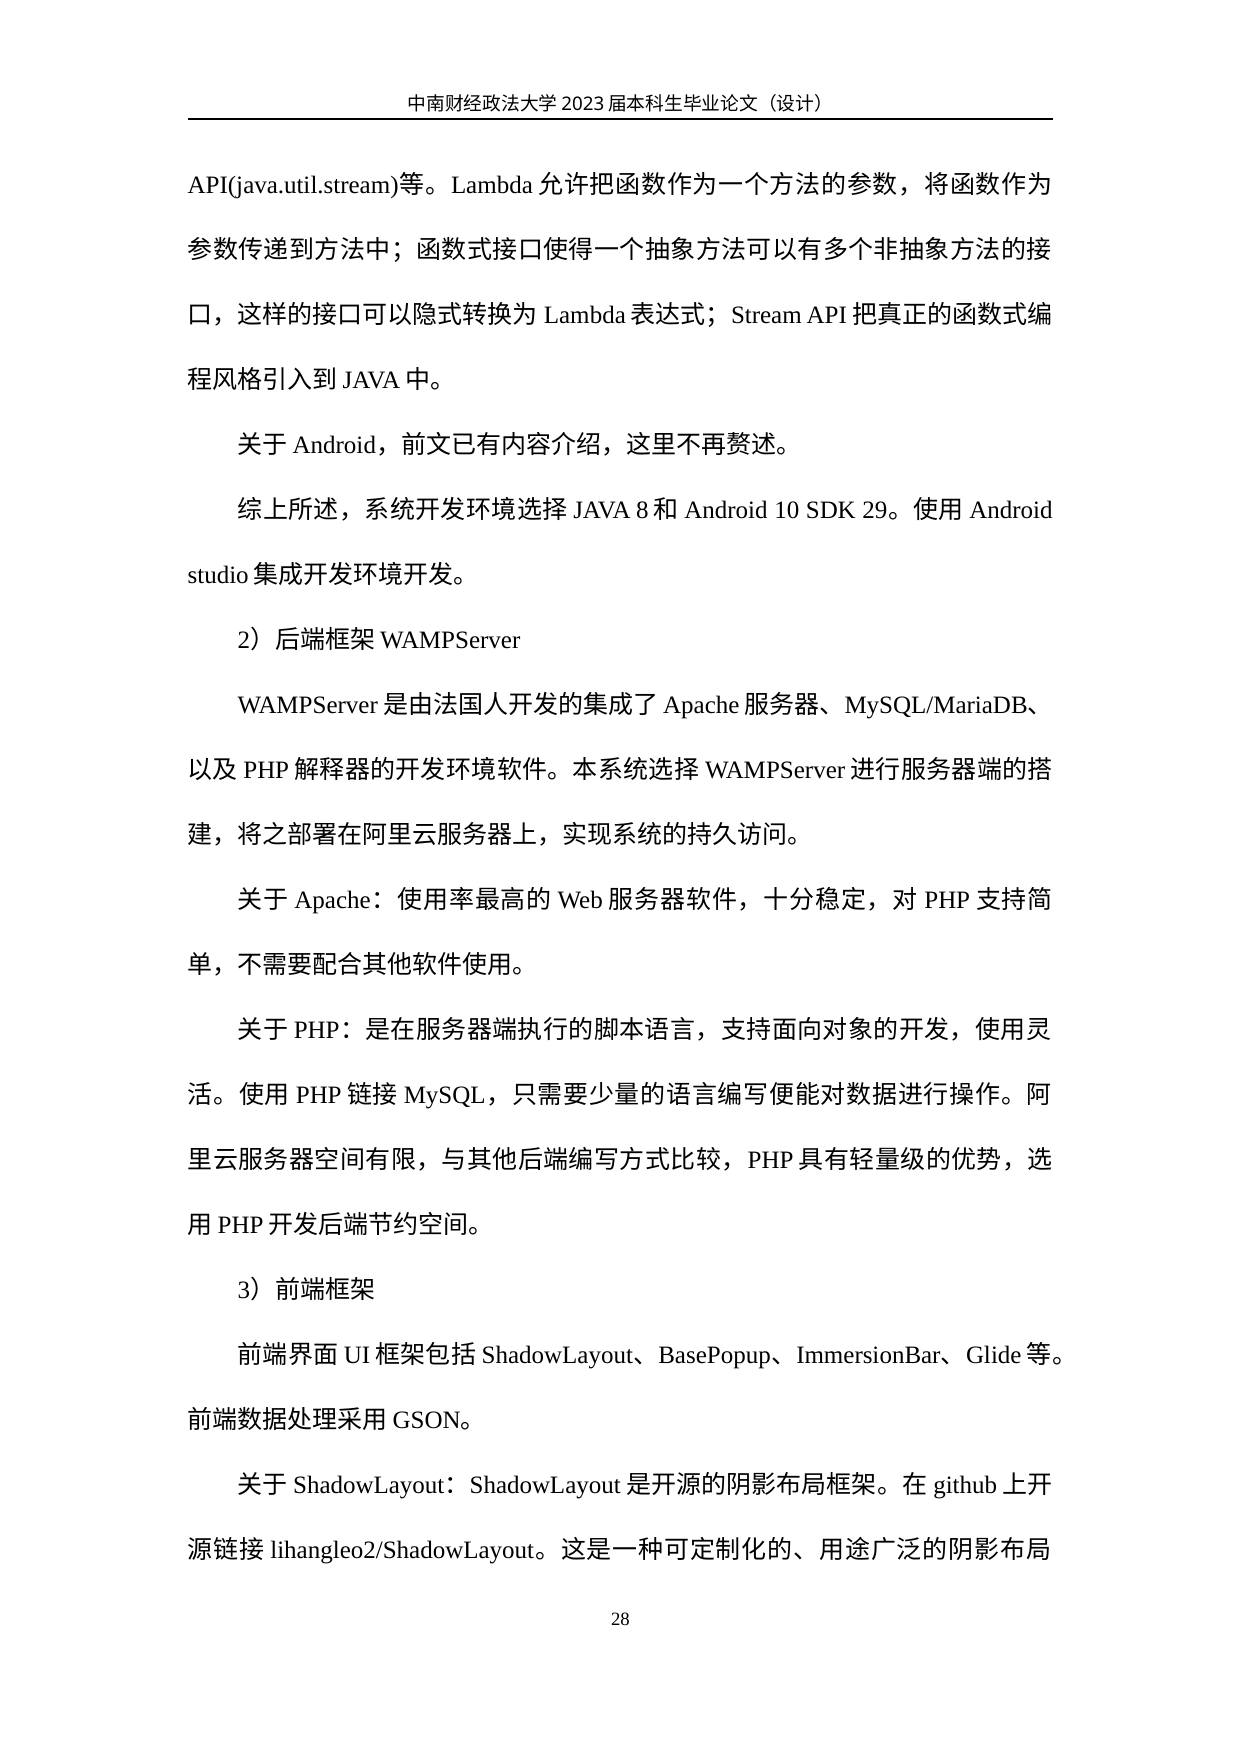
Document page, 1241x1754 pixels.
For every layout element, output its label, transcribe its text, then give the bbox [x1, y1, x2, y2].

text 关于Android，前文已有内容介绍，这里不再赘述。 [187, 410, 1053, 475]
text WAMPServer是由法国人开发的集成了Apache服务器、MySQL/MariaDB、以及PHP解释器的开发环境软件。本系统选择WAMPServer进行服务器端的搭建，将之部署在阿里云服务器上，实现系统的持久访问。 [187, 670, 1053, 865]
text 3）前端框架 [237, 1255, 1053, 1320]
text 关于Apache：使用率最高的Web服务器软件，十分稳定，对PHP支持简单，不需要配合其他软件使用。 [187, 865, 1053, 995]
text 关于PHP：是在服务器端执行的脚本语言，支持面向对象的开发，使用灵活。使用PHP链接MySQL，只需要少量的语言编写便能对数据进行操作。阿里云服务器空间有限，与其他后端编写方式比较，PHP具有轻量级的优势，选用PHP开发后端节约空间。 [187, 995, 1053, 1255]
text 前端界面UI框架包括ShadowLayout、BasePopup、ImmersionBar、Glide等。前端数据处理采用GSON。 [187, 1320, 1053, 1450]
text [187, 1450, 1053, 1580]
text 2）后端框架WAMPServer [237, 605, 1053, 670]
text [187, 150, 1053, 410]
text 综上所述，系统开发环境选择JAVA 8和Android 10 SDK 29。使用Android studio集成开发环境开发。 [187, 475, 1053, 605]
